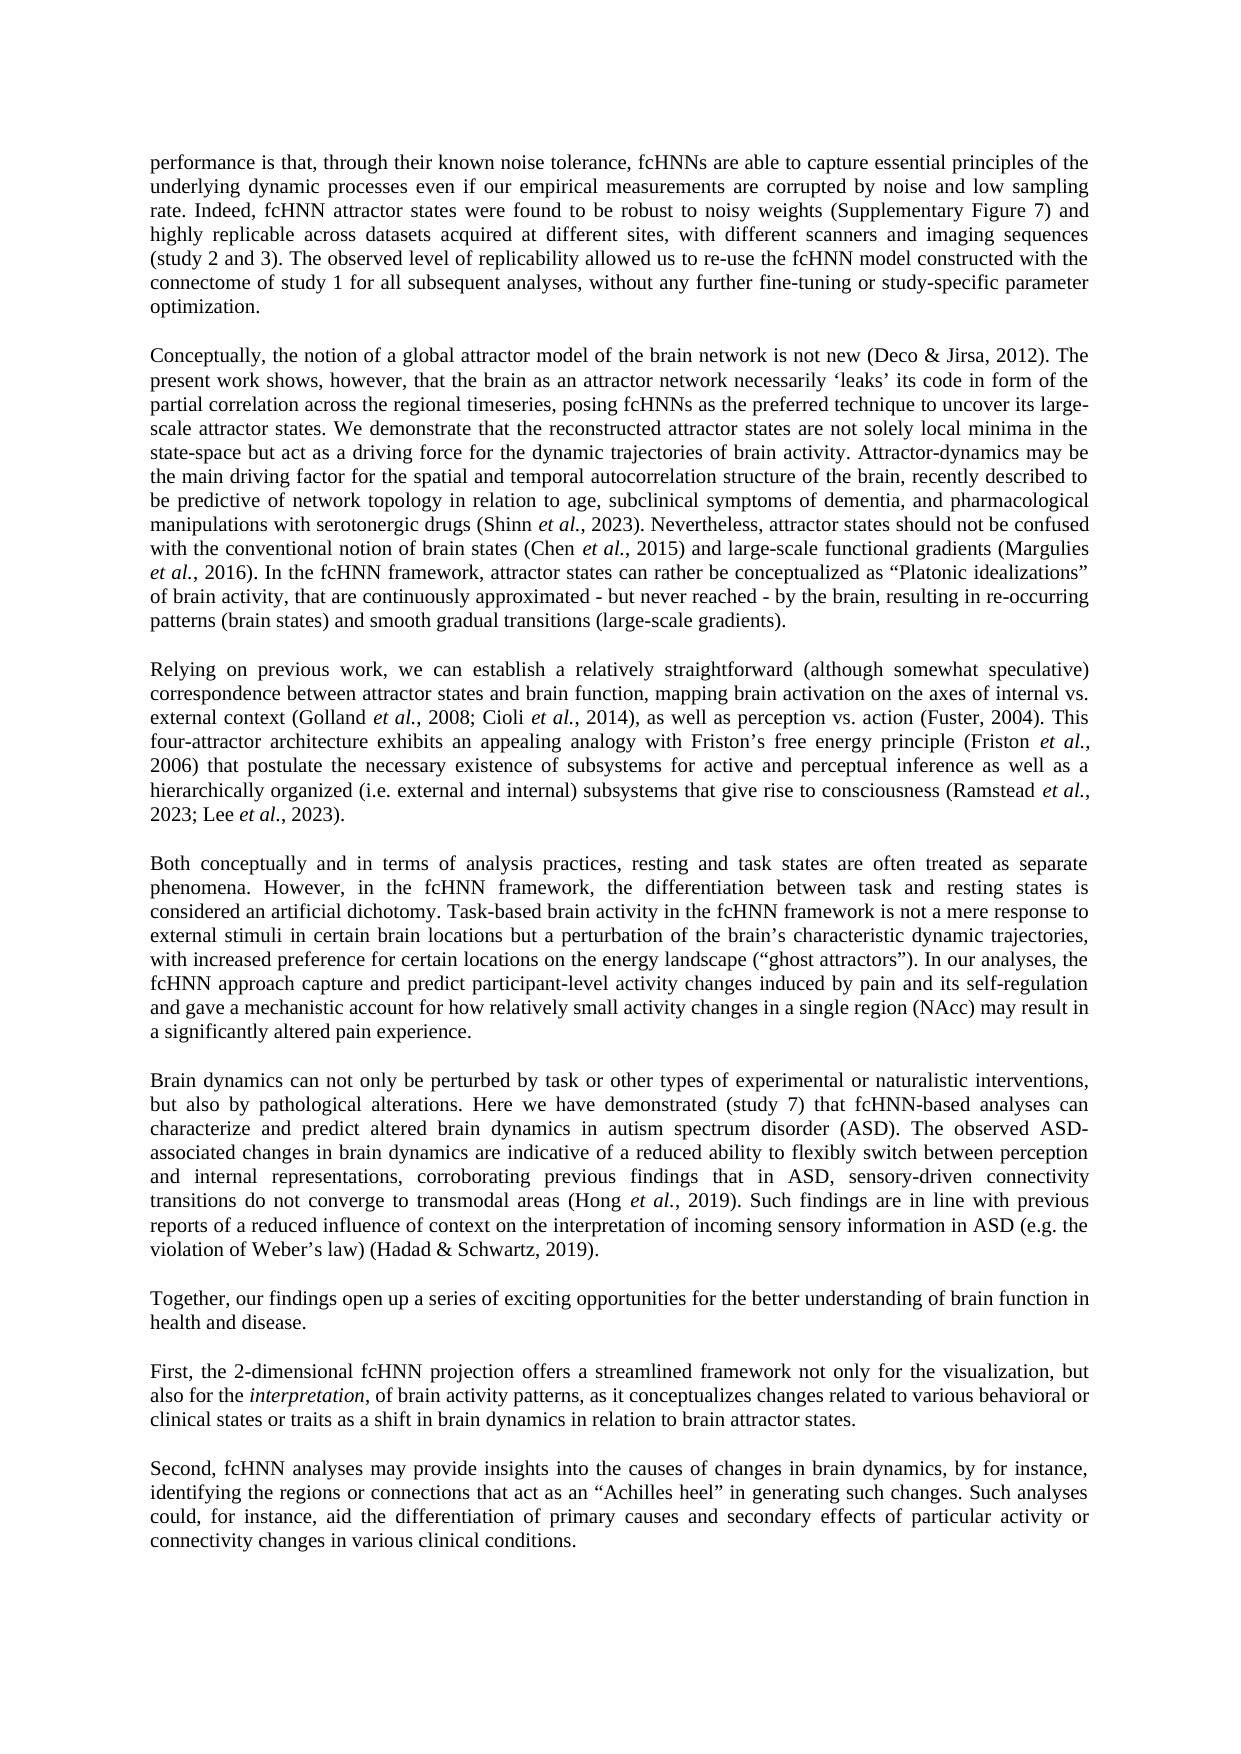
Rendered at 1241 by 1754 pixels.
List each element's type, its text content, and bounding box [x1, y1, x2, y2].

text Both conceptually and in terms of analysis practices, resting and task states are often treated as separate phenomena. However, in the fcHNN framework, the differentiation between task and resting states is considered an artificial dichotomy. Task-based brain activity in the fcHNN framework is not a mere response to external stimuli in certain brain locations but a perturbation of the brain’s characteristic dynamic trajectories, with increased preference for certain locations on the energy landscape (“ghost attractors”). In our analyses, the fcHNN approach capture and predict participant-level activity changes induced by pain and its self-regulation and gave a mechanistic account for how relatively small activity changes in a single region (NAcc) may result in a significantly altered pain experience. [150, 851, 1090, 1043]
text Conceptually, the notion of a global attractor model of the brain network is not new (Deco & Jirsa, 2012). The present work shows, however, that the brain as an attractor network necessarily ‘leaks’ its code in form of the partial correlation across the regional timeseries, posing fcHNNs as the preferred technique to uncover its large-scale attractor states. We demonstrate that the reconstructed attractor states are not solely local minima in the state-space but act as a driving force for the dynamic trajectories of brain activity. Attractor-dynamics may be the main driving factor for the spatial and temporal autocorrelation structure of the brain, recently described to be predictive of network topology in relation to age, subclinical symptoms of dementia, and pharmacological manipulations with serotonergic drugs (Shinn et al., 2023). Nevertheless, attractor states should not be confused with the conventional notion of brain states (Chen et al., 2015) and large-scale functional gradients (Margulies et al., 2016). In the fcHNN framework, attractor states can rather be conceptualized as “Platonic idealizations” of brain activity, that are continuously approximated - but never reached - by the brain, resulting in re-occurring patterns (brain states) and smooth gradual transitions (large-scale gradients). [150, 343, 1090, 632]
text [150, 150, 1090, 318]
text First, the 2-dimensional fcHNN projection offers a streamlined framework not only for the visualization, but also for the interpretation, of brain activity patterns, as it conceptualizes changes related to various behavioral or clinical states or traits as a shift in brain dynamics in relation to brain attractor states. [150, 1359, 1090, 1431]
text Brain dynamics can not only be perturbed by task or other types of experimental or naturalistic interventions, but also by pathological alterations. Here we have demonstrated (study 7) that fcHNN-based analyses can characterize and predict altered brain dynamics in autism spectrum disorder (ASD). The observed ASD-associated changes in brain dynamics are indicative of a reduced ability to flexibly switch between perception and internal representations, corroborating previous findings that in ASD, sensory-driven connectivity transitions do not converge to transmodal areas (Hong et al., 2019). Such findings are in line with previous reports of a reduced influence of context on the interpretation of incoming sensory information in ASD (e.g. the violation of Weber’s law) (Hadad & Schwartz, 2019). [150, 1068, 1090, 1261]
text Second, fcHNN analyses may provide insights into the causes of changes in brain dynamics, by for instance, identifying the regions or connections that act as an “Achilles heel” in generating such changes. Such analyses could, for instance, aid the differentiation of primary causes and secondary effects of particular activity or connectivity changes in various clinical conditions. [150, 1456, 1090, 1552]
text Together, our findings open up a series of exciting opportunities for the better understanding of brain function in health and disease. [150, 1286, 1090, 1334]
text Relying on previous work, we can establish a relatively straightforward (although somewhat speculative) correspondence between attractor states and brain function, mapping brain activation on the axes of internal vs. external context (Golland et al., 2008; Cioli et al., 2014), as well as perception vs. action (Fuster, 2004). This four-attractor architecture exhibits an appealing analogy with Friston’s free energy principle (Friston et al., 2006) that postulate the necessary existence of subsystems for active and perceptual inference as well as a hierarchically organized (i.e. external and internal) subsystems that give rise to consciousness (Ramstead et al., 2023; Lee et al., 2023). [150, 657, 1090, 826]
